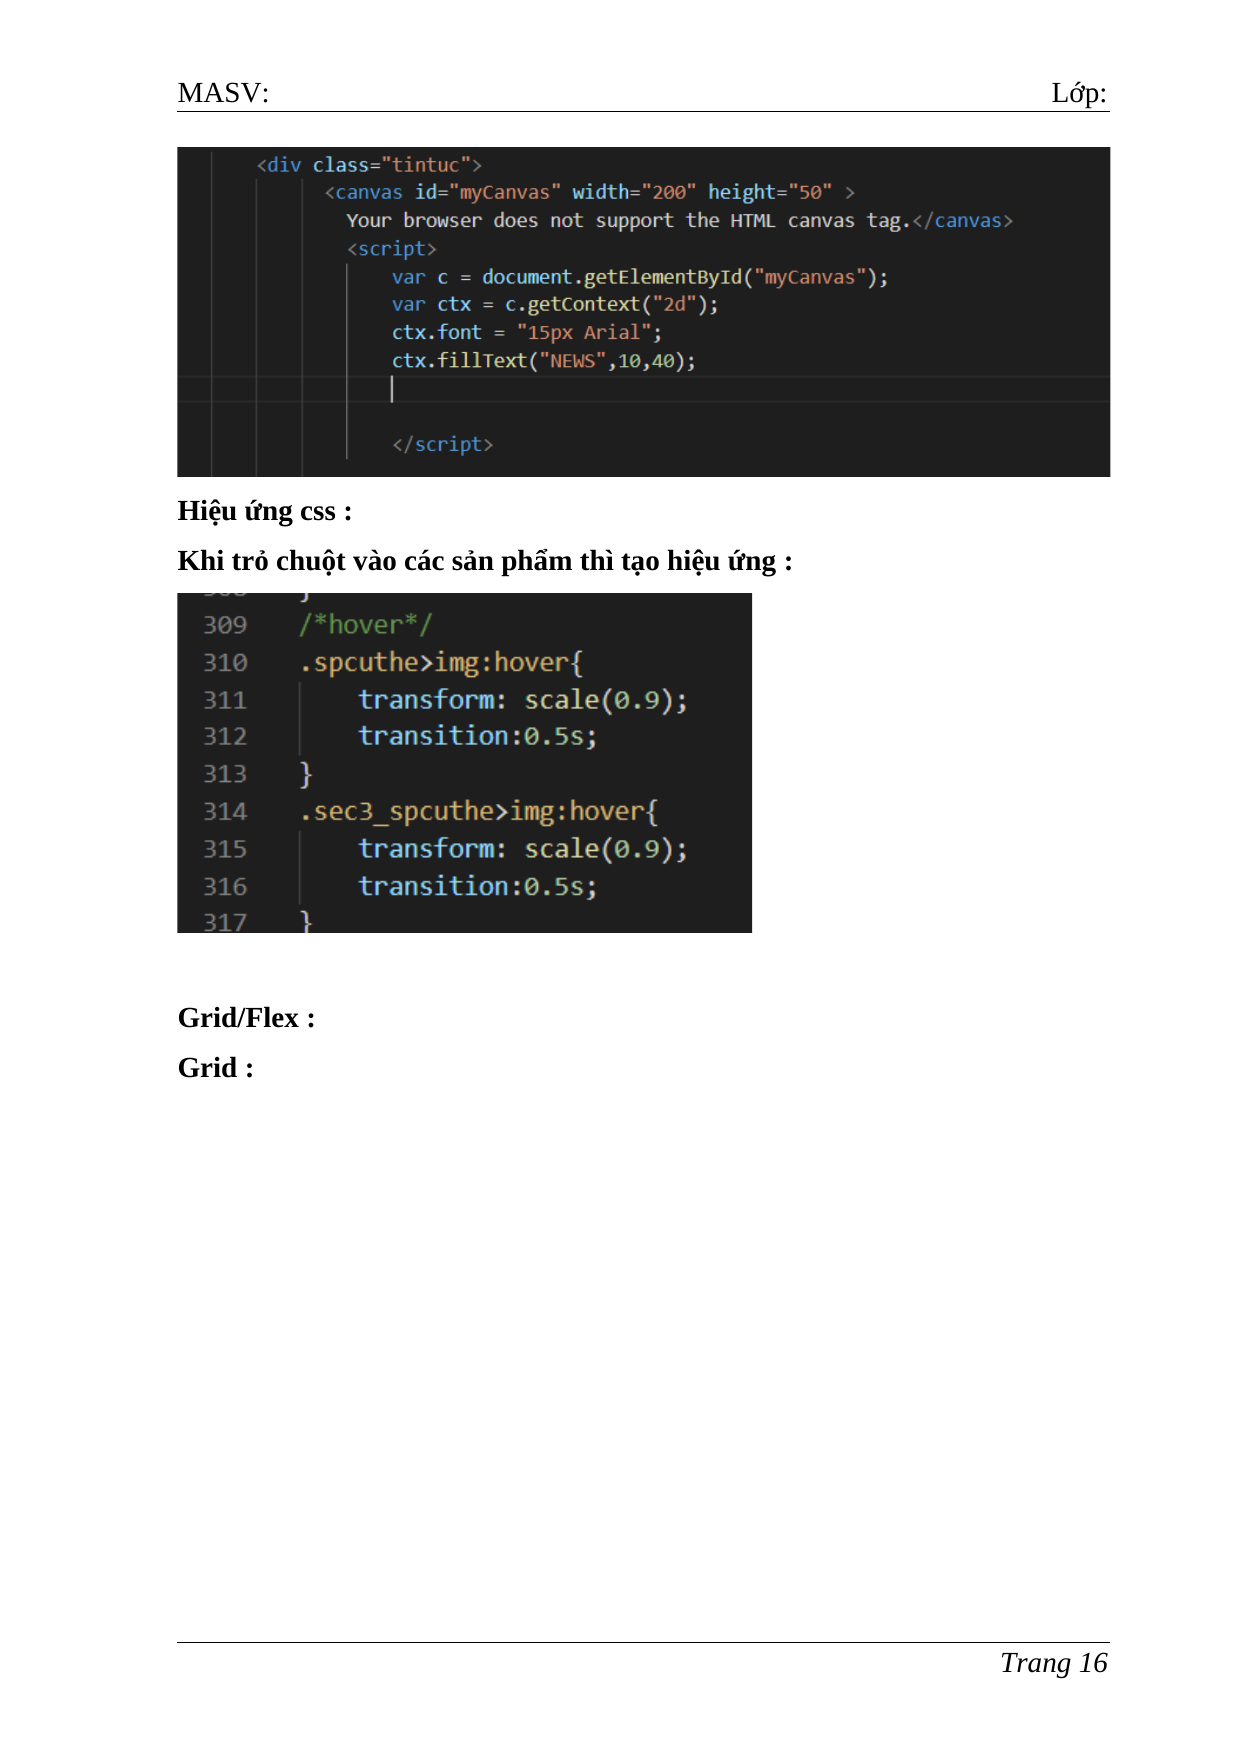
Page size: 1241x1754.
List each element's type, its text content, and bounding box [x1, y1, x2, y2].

text Khi trỏ chuột vào các sản phẩm thì tạo hiệu ứng : [177, 543, 1110, 577]
text Hiệu ứng css : [177, 493, 1110, 527]
picture [177, 147, 1111, 477]
picture [177, 593, 753, 933]
text Grid/Flex : [177, 1000, 1110, 1033]
text Grid : [177, 1050, 1110, 1084]
